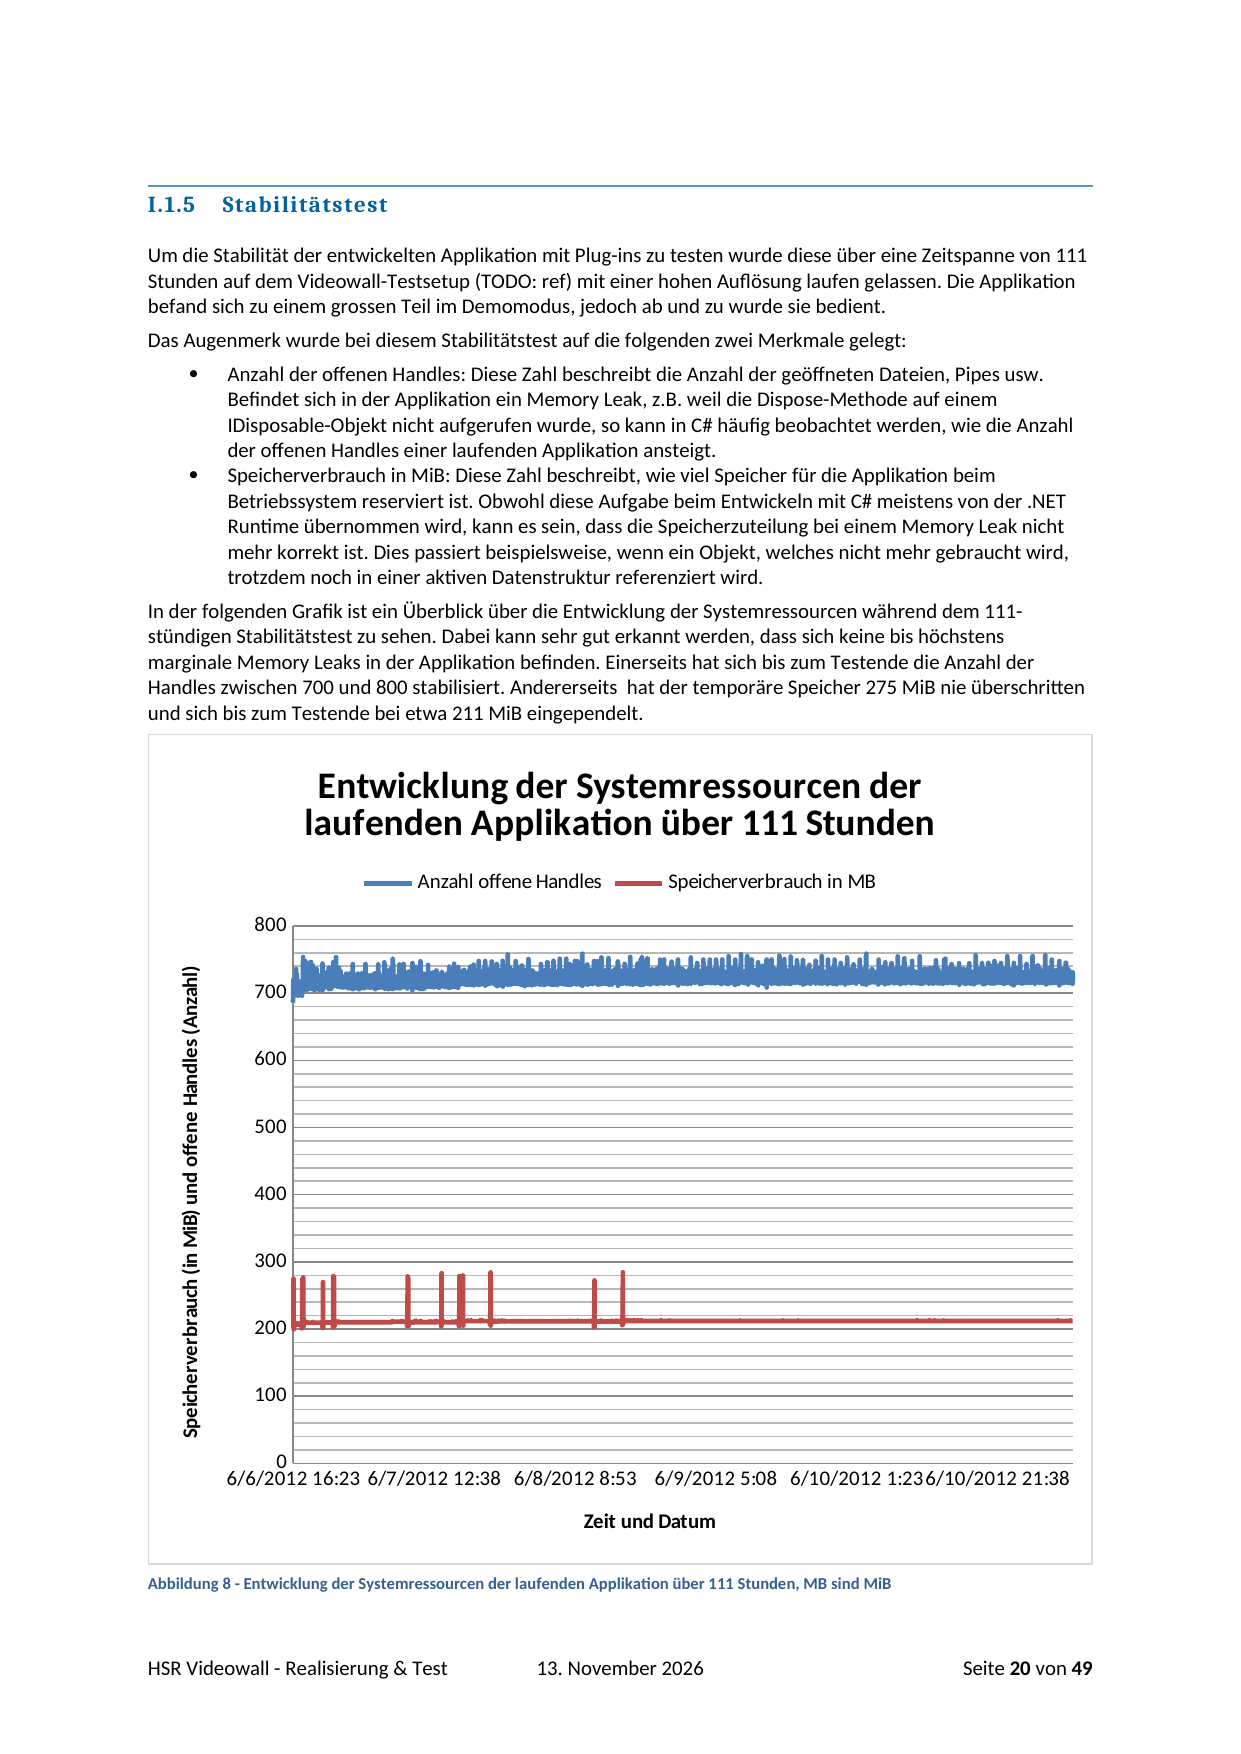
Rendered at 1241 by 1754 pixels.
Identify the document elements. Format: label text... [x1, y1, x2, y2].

subtitle Stabilitätstest [148, 187, 1093, 218]
text Das Augenmerk wurde bei diesem Stabilitätstest auf die folgenden zwei Merkmale gelegt: [148, 327, 1093, 353]
text Abbildung 8 - Entwicklung der Systemressourcen der laufenden Applikation über 111 Stunden, MB sind MiB [148, 1573, 1093, 1593]
list Anzahl der offenen Handles: Diese Zahl beschreibt die Anzahl der geöffneten Dateien, Pipes usw. Befindet sich in der Applikation ein Memory Leak, z.B. weil die Dispose-Methode auf einem IDisposable-Objekt nicht aufgerufen wurde, so kann in C# häufig beobachtet werden, wie die Anzahl der offenen Handles einer laufenden Applikation ansteigt. [190, 361, 1093, 463]
text Um die Stabilität der entwickelten Applikation mit Plug-ins zu testen wurde diese über eine Zeitspanne von 111 Stunden auf dem Videowall-Testsetup (TODO: ref) mit einer hohen Auflösung laufen gelassen. Die Applikation befand sich zu einem grossen Teil im Demomodus, jedoch ab und zu wurde sie bedient. [148, 243, 1093, 319]
list Speicherverbrauch in MiB: Diese Zahl beschreibt, wie viel Speicher für die Applikation beim Betriebssystem reserviert ist. Obwohl diese Aufgabe beim Entwickeln mit C# meistens von der .NET Runtime übernommen wird, kann es sein, dass die Speicherzuteilung bei einem Memory Leak nicht mehr korrekt ist. Dies passiert beispielsweise, wenn ein Objekt, welches nicht mehr gebraucht wird, trotzdem noch in einer aktiven Datenstruktur referenziert wird. [190, 463, 1093, 590]
text In der folgenden Grafik ist ein Überblick über die Entwicklung der Systemressourcen während dem 111-stündigen Stabilitätstest zu sehen. Dabei kann sehr gut erkannt werden, dass sich keine bis höchstens marginale Memory Leaks in der Applikation befinden. Einerseits hat sich bis zum Testende die Anzahl der Handles zwischen 700 und 800 stabilisiert. Andererseits hat der temporäre Speicher 275 MiB nie überschritten und sich bis zum Testende bei etwa 211 MiB eingependelt. [148, 598, 1093, 725]
